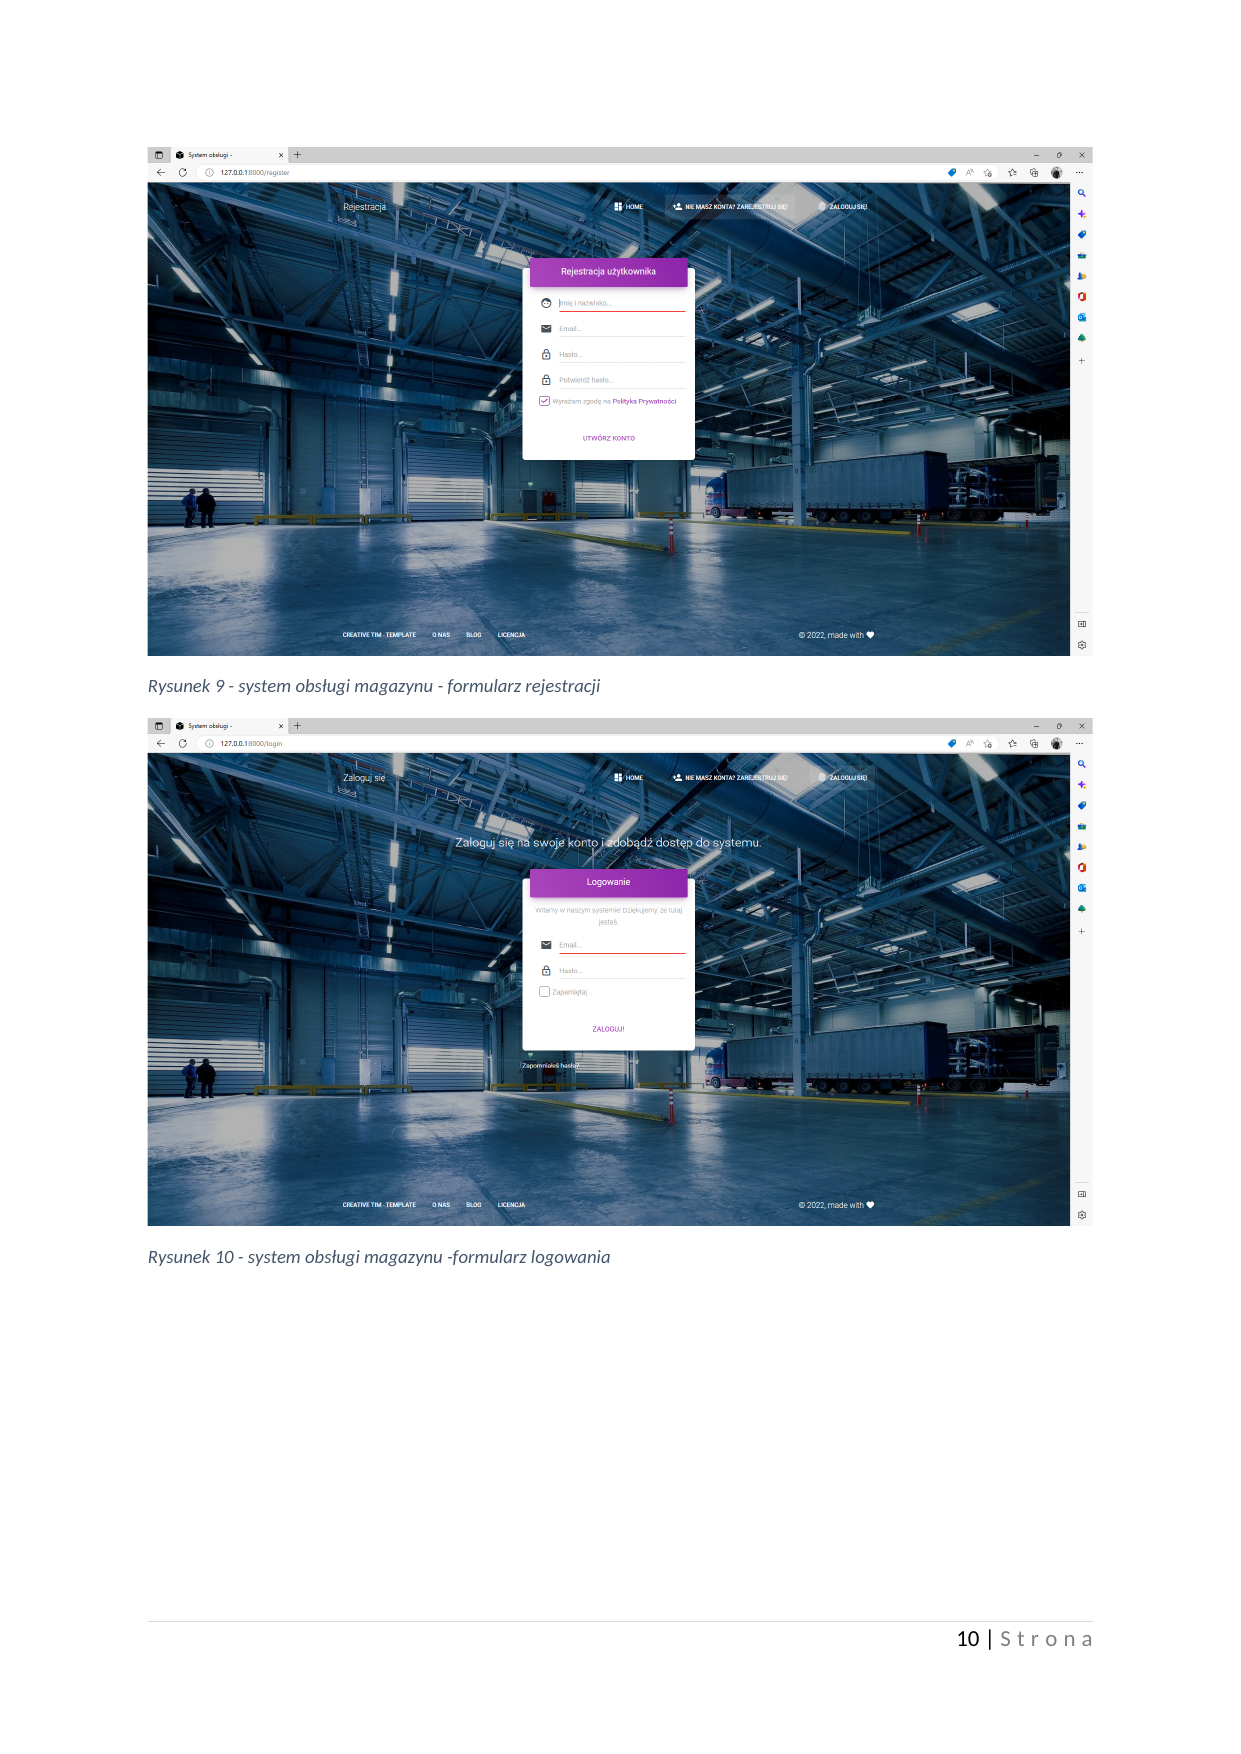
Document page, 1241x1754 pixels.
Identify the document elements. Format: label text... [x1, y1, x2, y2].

picture [147, 147, 1093, 656]
picture [147, 718, 1093, 1226]
text Rysunek 9 - system obsługi magazynu - formularz rejestracji [148, 674, 1093, 697]
text Rysunek 10 - system obsługi magazynu -formularz logowania [148, 1245, 1093, 1268]
